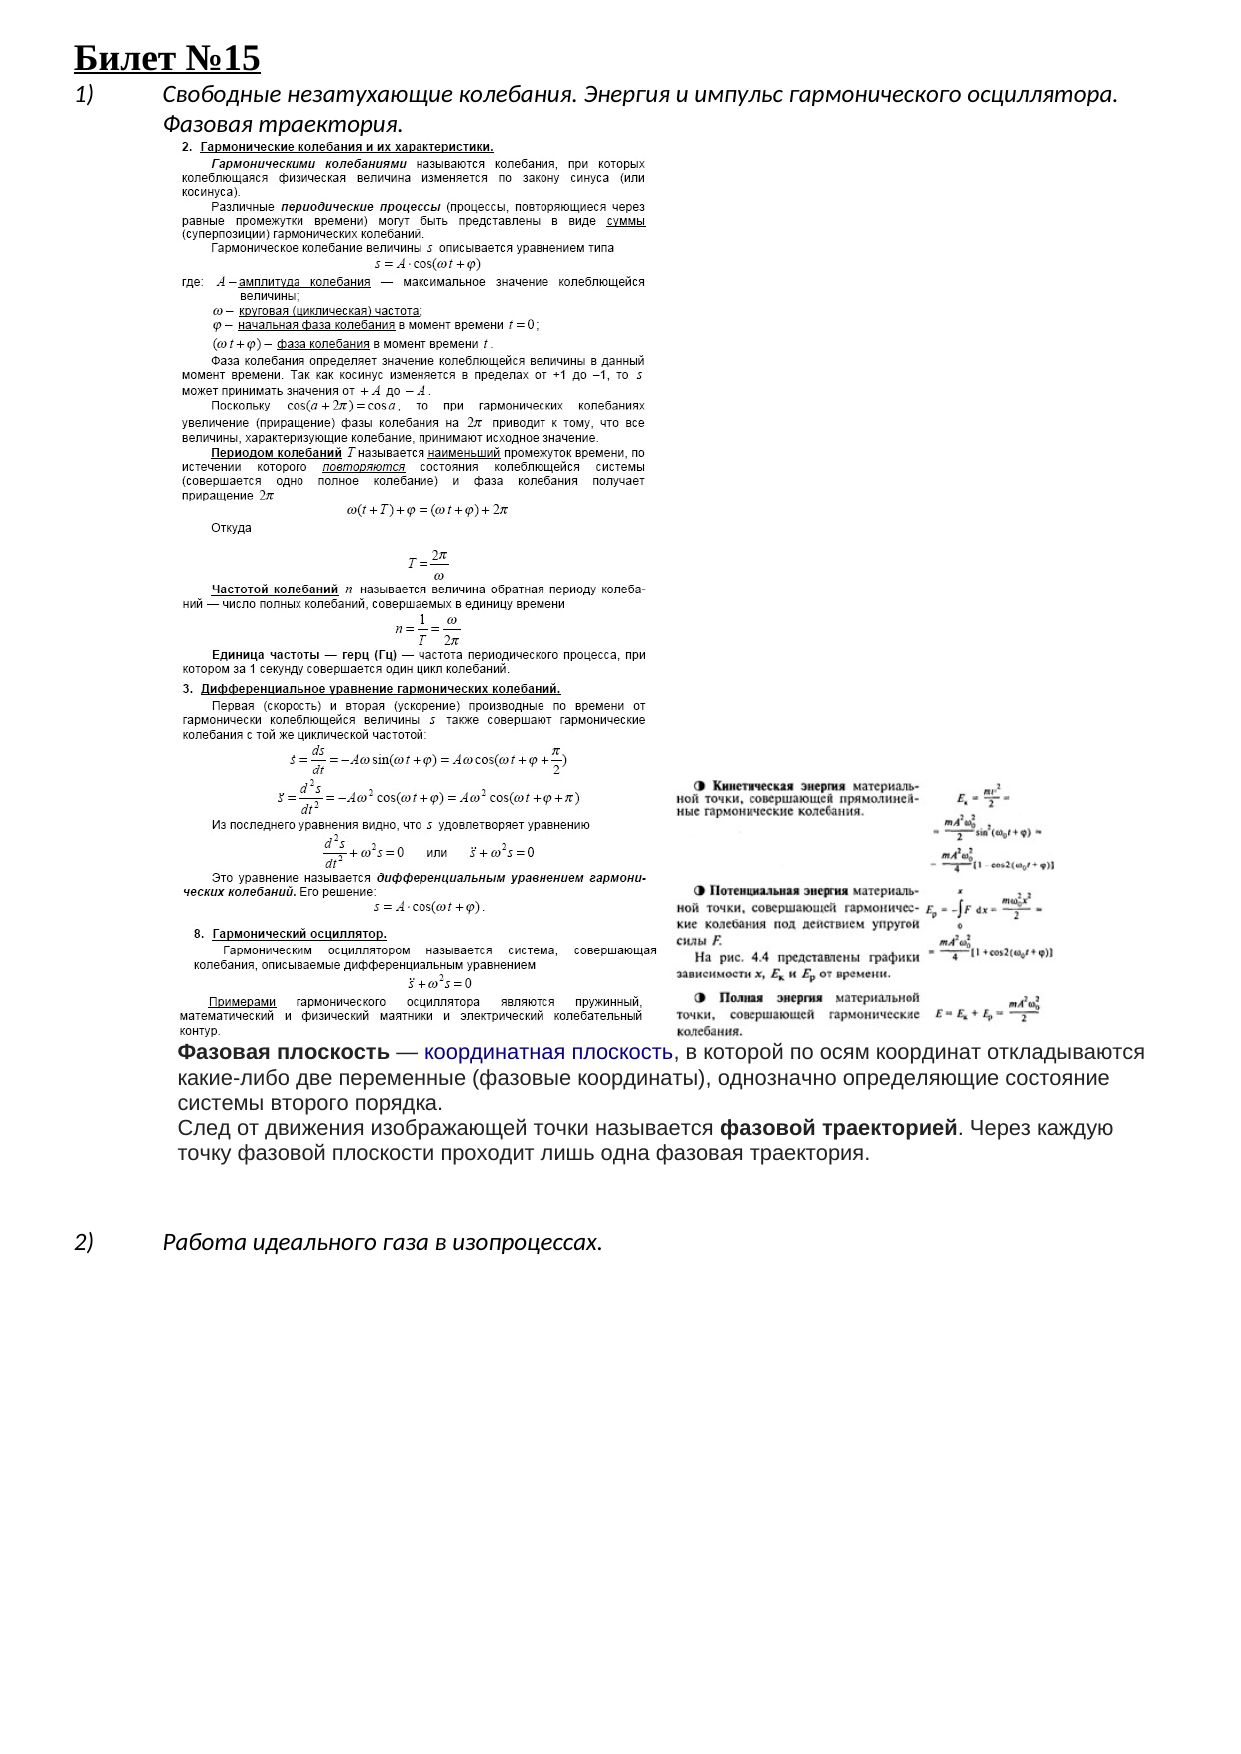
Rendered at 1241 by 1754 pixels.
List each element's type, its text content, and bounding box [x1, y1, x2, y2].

text След от движения изображающей точки называется фазовой траекторией. Через каждую точку фазовой плоскости проходит лишь одна фазовая траектория. [720, 1115, 1152, 1165]
list Работа идеального газа в изопроцессах. [74, 1226, 1152, 1257]
picture [670, 780, 1062, 1040]
text Фазовая плоскость — координатная плоскость, в которой по осям координат откладываются какие-либо две переменные (фазовые координаты), однозначно определяющие состояние системы второго порядка. [365, 1039, 1152, 1115]
text Билет №15 [74, 35, 1152, 78]
picture [177, 139, 665, 1040]
list Свободные незатухающие колебания. Энергия и импульс гармонического осциллятора. Фазовая траектория. [74, 78, 1152, 139]
